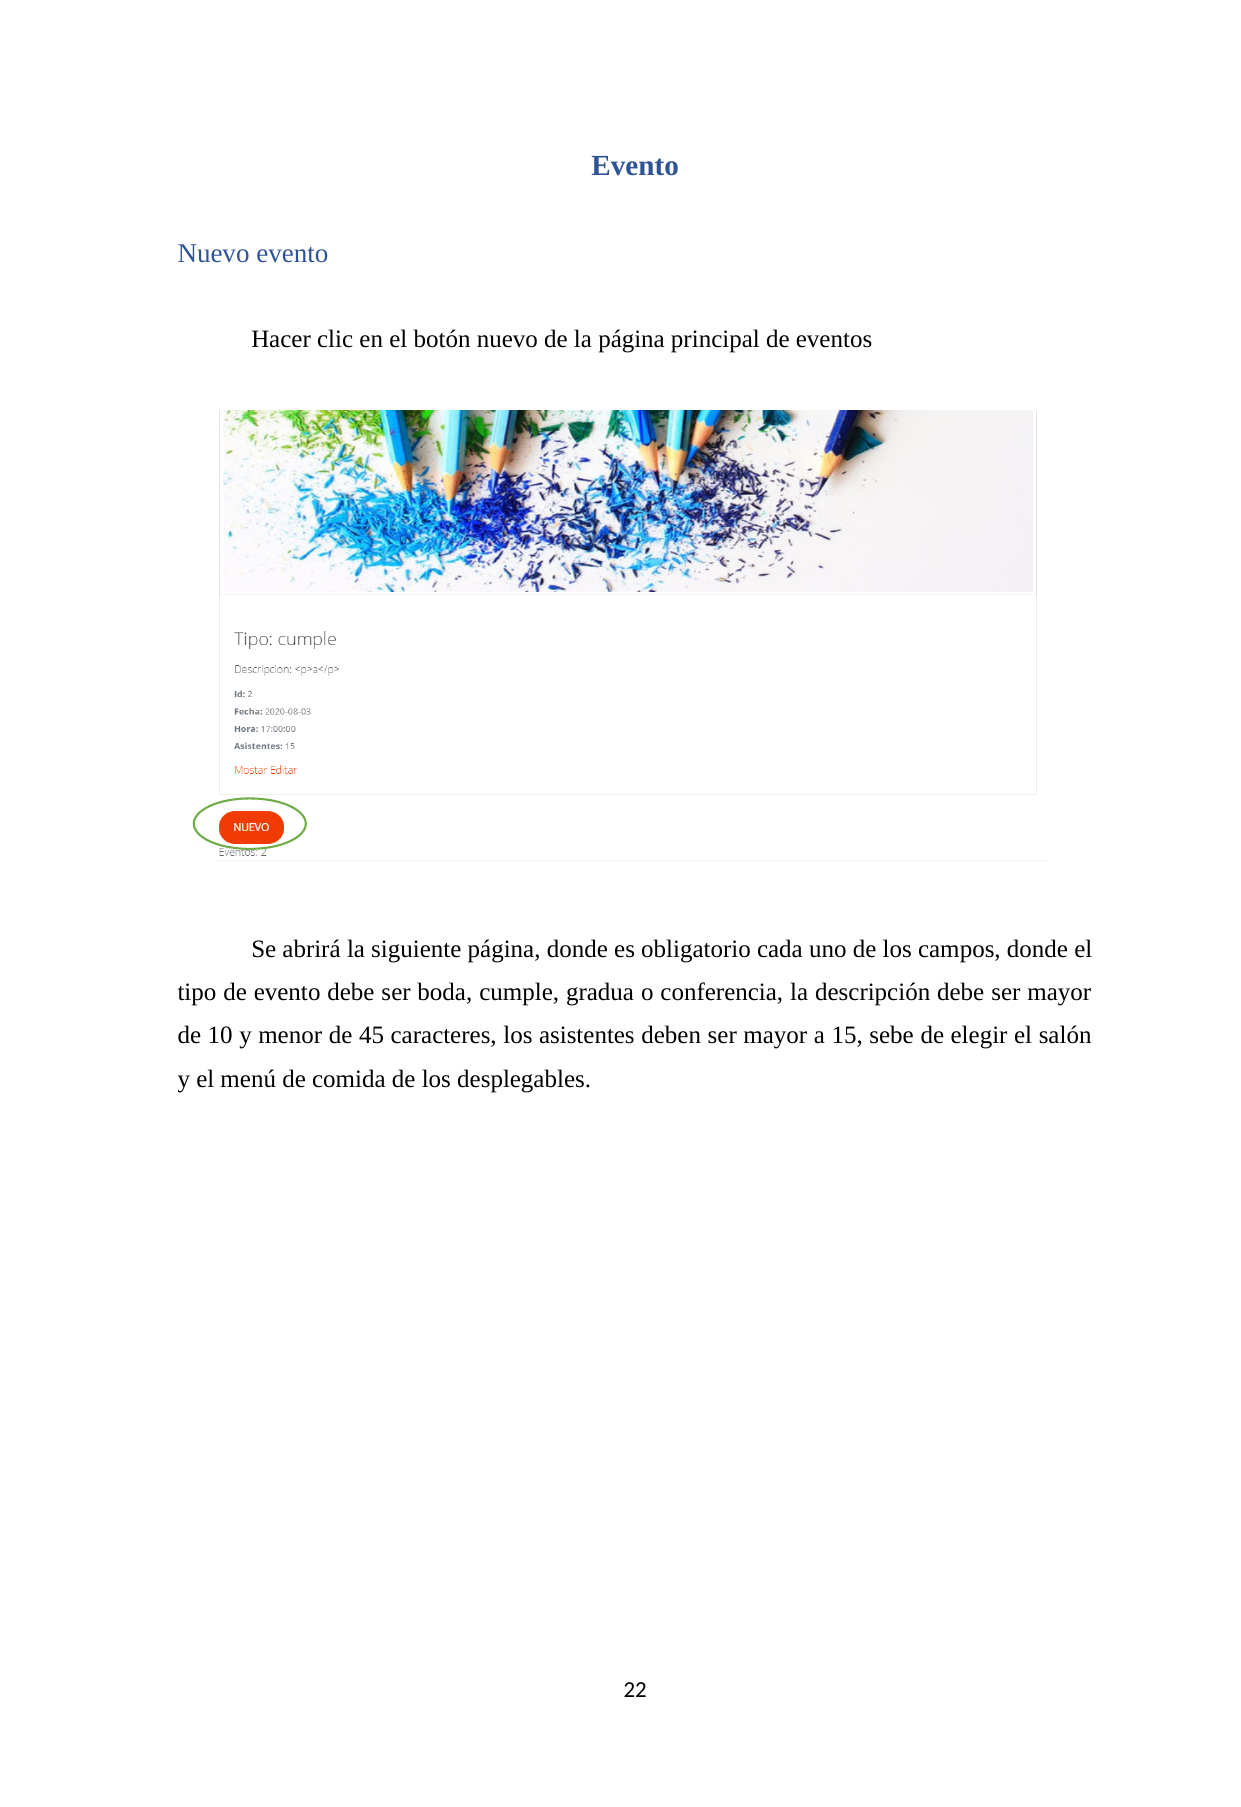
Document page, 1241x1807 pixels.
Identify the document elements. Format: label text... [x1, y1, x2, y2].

text Hacer clic en el botón nuevo de la página principal de eventos [177, 324, 1092, 352]
text Evento [177, 148, 1092, 181]
picture [216, 800, 304, 847]
text Nuevo evento [177, 237, 1092, 269]
text Se abrirá la siguiente página, donde es obligatorio cada uno de los campos, donde el tipo de evento debe ser boda, cumple, gradua o conferencia, la descripción debe ser mayor de 10 y menor de 45 caracteres, los asistentes deben ser mayor a 15, sebe de elegir el salón y el menú de comida de los desplegables. [177, 934, 1092, 1092]
picture [216, 410, 1054, 878]
